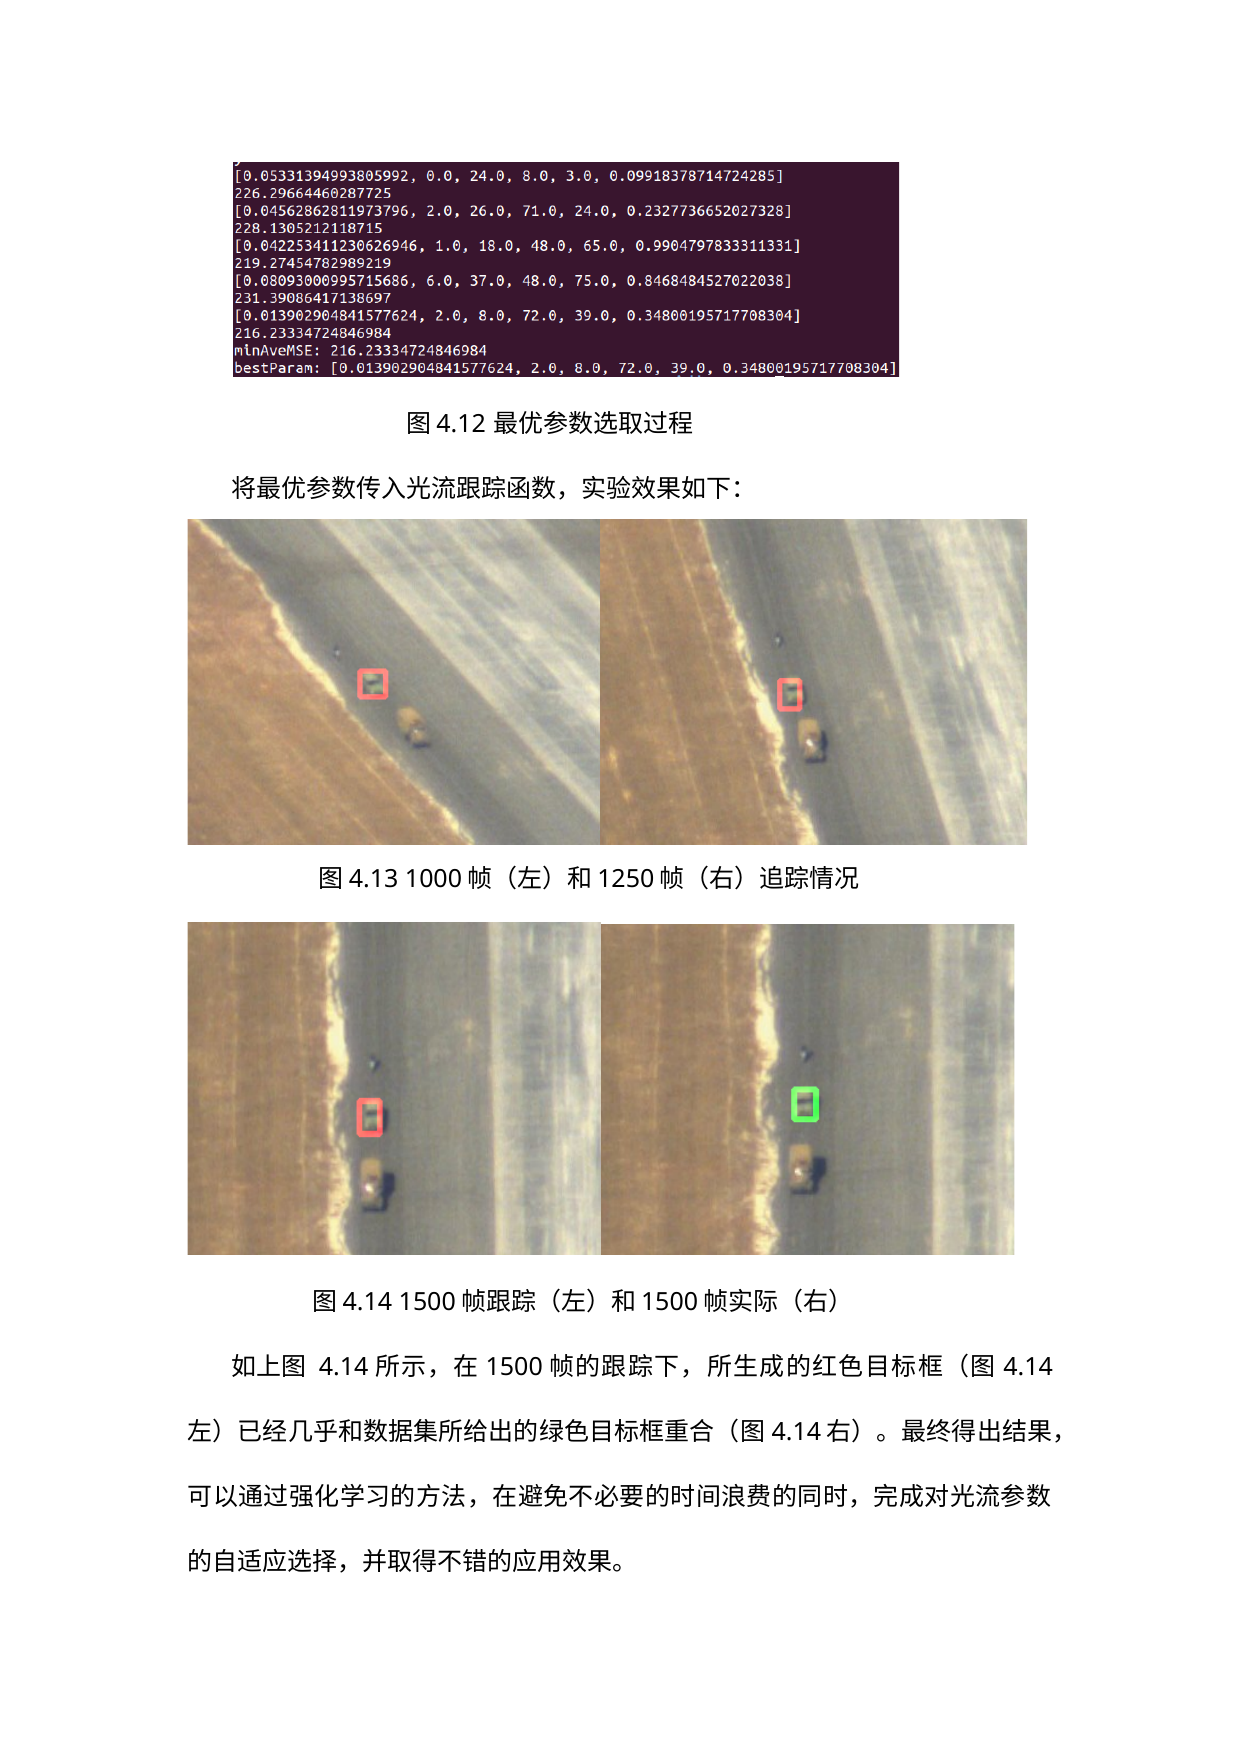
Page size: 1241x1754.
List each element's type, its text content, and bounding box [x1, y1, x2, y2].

picture [233, 162, 900, 377]
text 图4.14 1500帧跟踪（左）和1500帧实际（右） [187, 1267, 1053, 1332]
picture [187, 922, 1015, 1255]
text 将最优参数传入光流跟踪函数，实验效果如下： [187, 454, 1053, 519]
text 如上图 4.14所示，在1500帧的跟踪下，所生成的红色目标框（图4.14左）已经几乎和数据集所给出的绿色目标框重合（图4.14右）。最终得出结果，可以通过强化学习的方法，在避免不必要的时间浪费的同时，完成对光流参数的自适应选择，并取得不错的应用效果。 [187, 1332, 1053, 1592]
picture [187, 519, 1028, 845]
text 图4.12 最优参数选取过程 [362, 389, 1053, 454]
text 图4.13 1000帧（左）和1250帧（右）追踪情况 [275, 844, 1053, 909]
